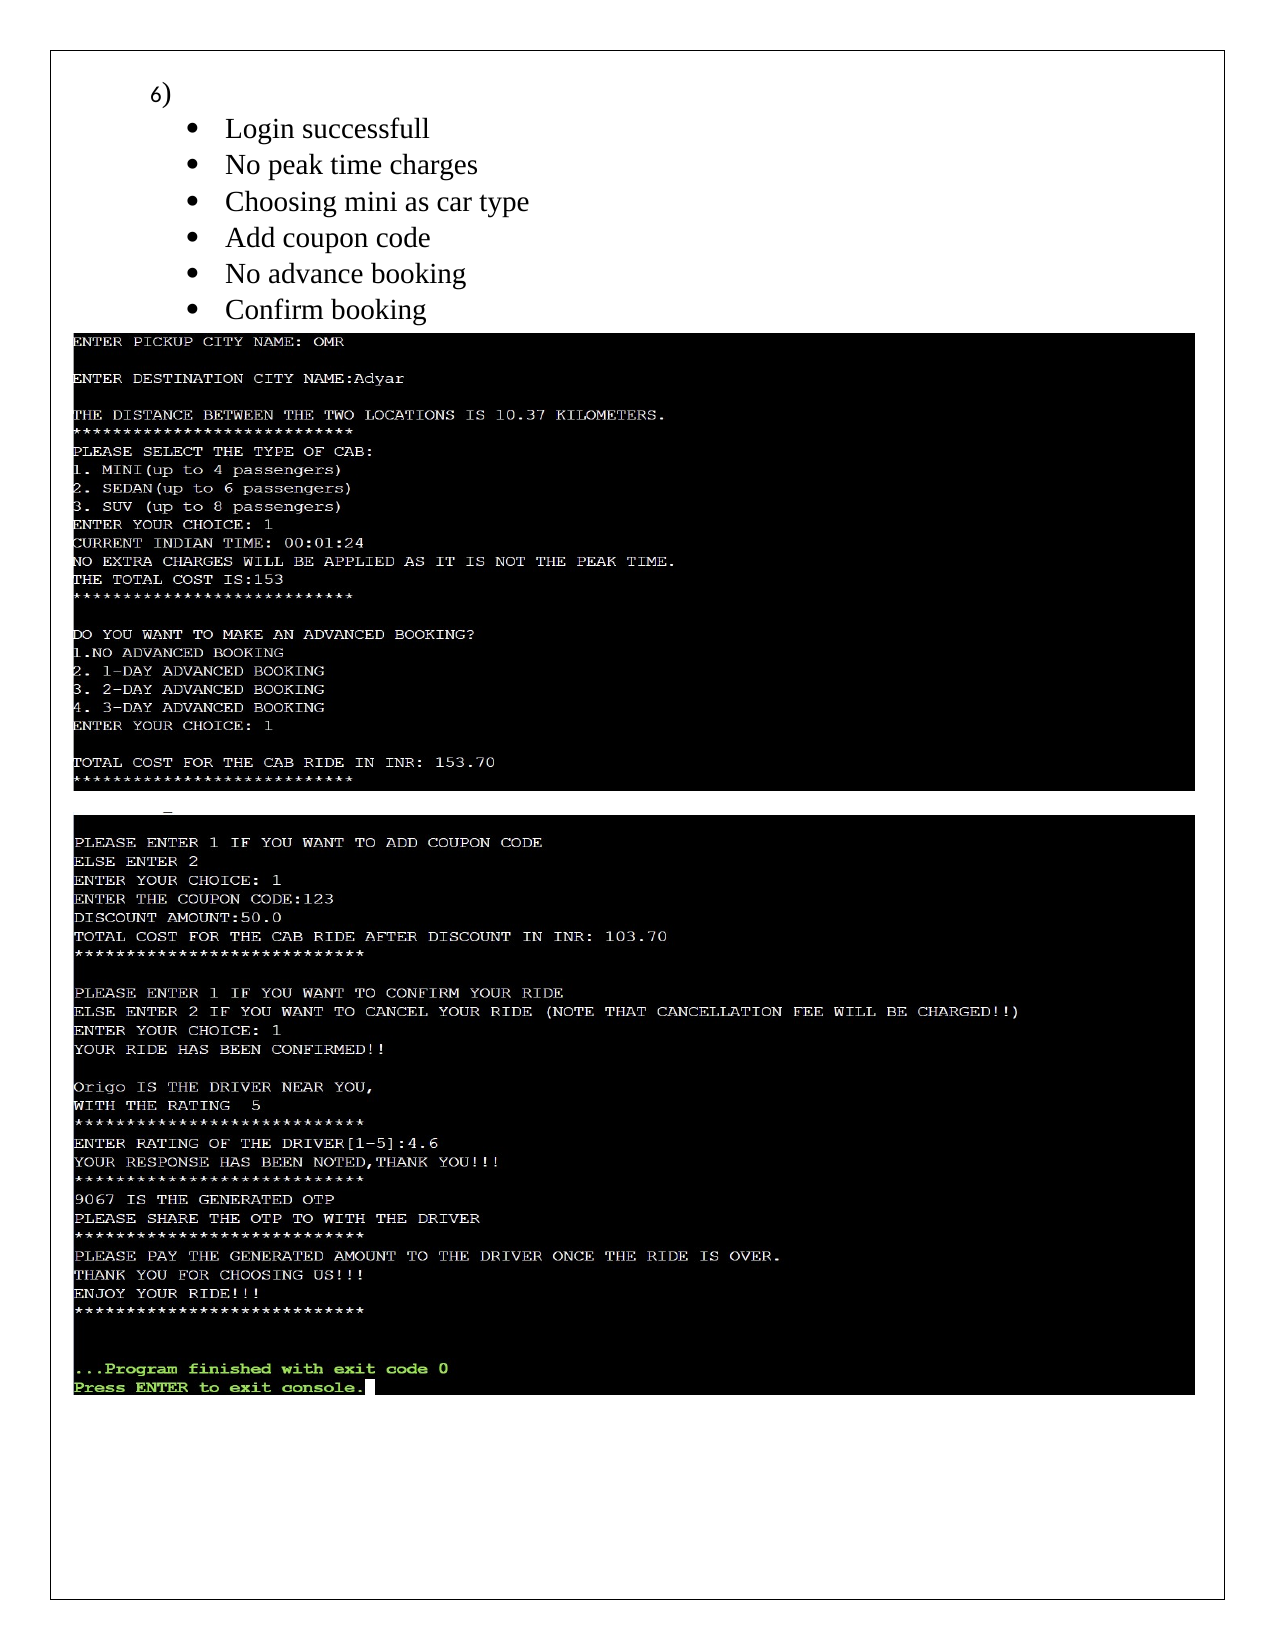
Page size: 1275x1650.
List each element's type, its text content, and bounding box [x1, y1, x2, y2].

list No peak time charges [187, 147, 1200, 181]
list Choosing mini as car type [187, 184, 1200, 217]
list Add coupon code [187, 220, 1200, 253]
list Login successfull [187, 111, 1200, 145]
list 6) [150, 75, 1200, 108]
picture [72, 812, 1194, 1394]
list Confirm booking [187, 292, 1200, 326]
picture [72, 333, 1194, 790]
list No advance booking [187, 256, 1200, 290]
